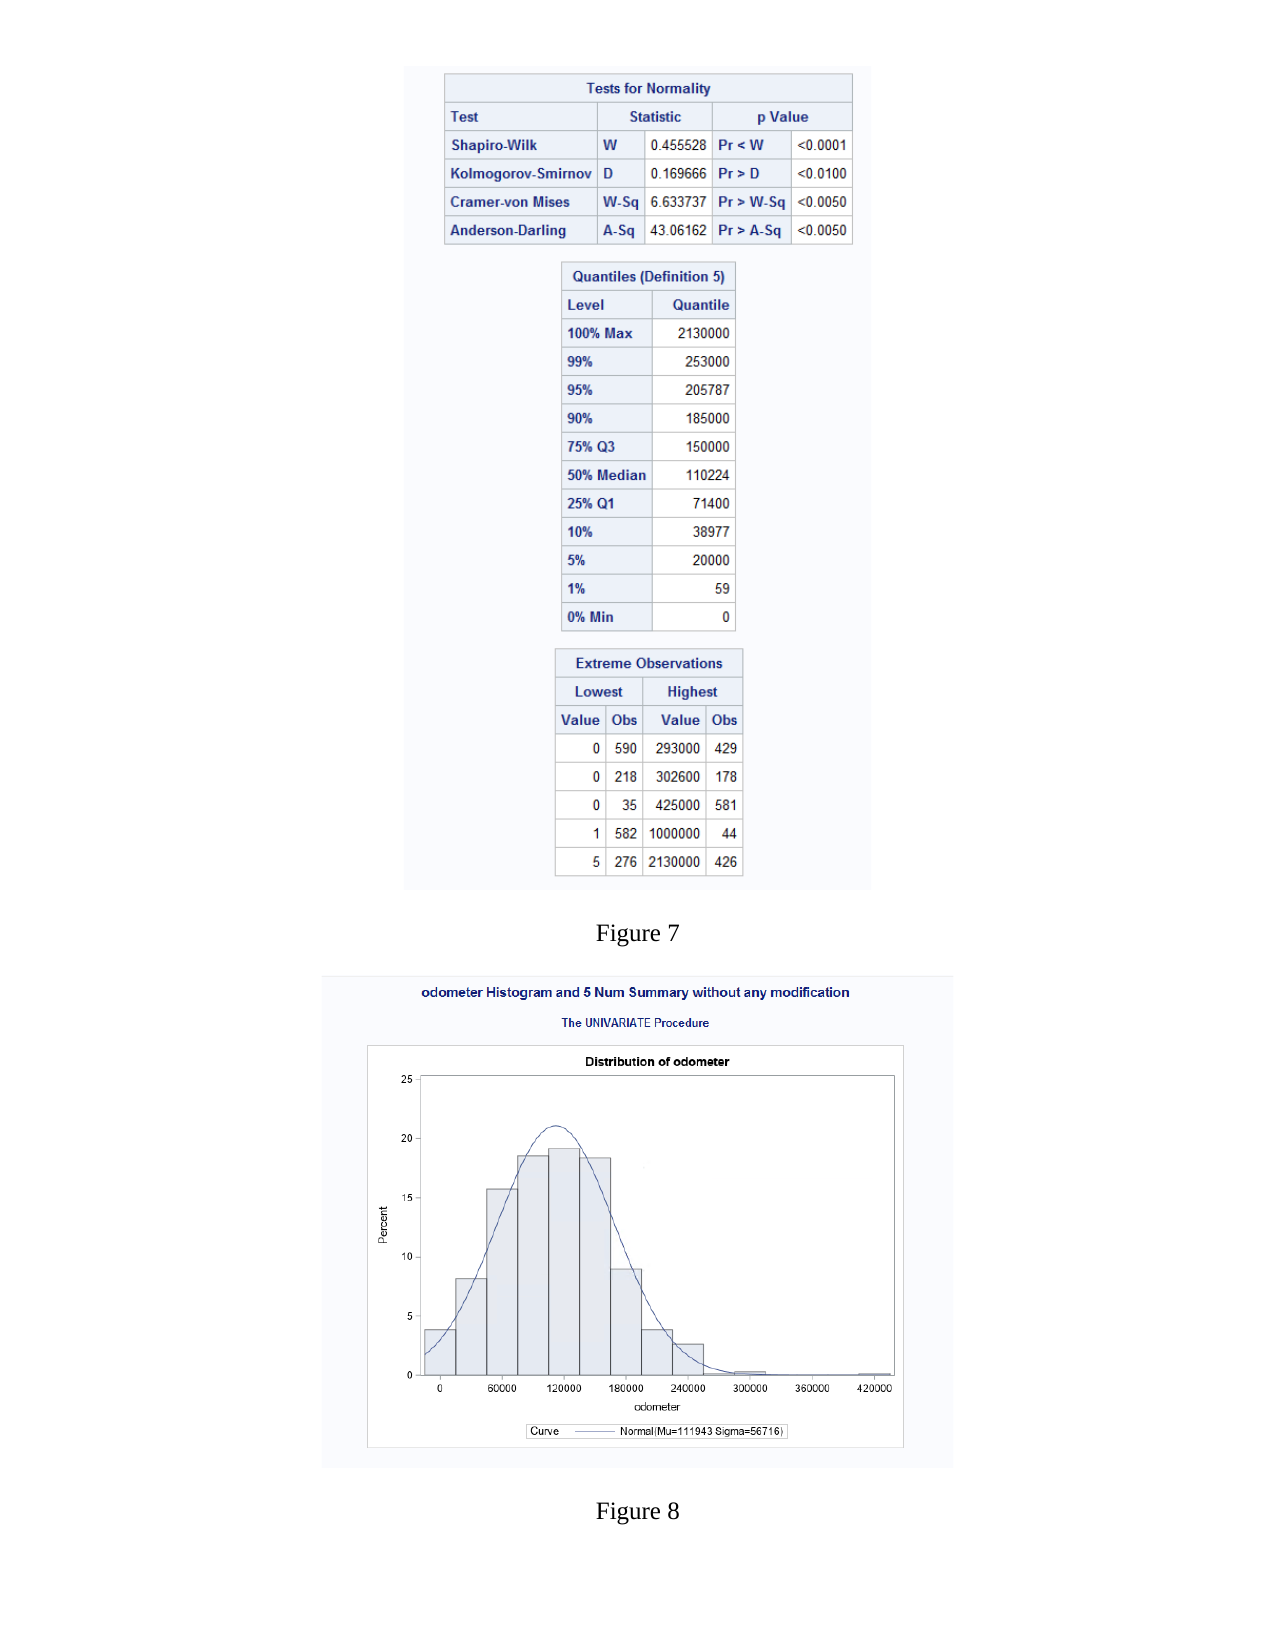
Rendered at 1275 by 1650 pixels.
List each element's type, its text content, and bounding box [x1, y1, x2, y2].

picture [403, 66, 872, 890]
picture [321, 975, 954, 1468]
text Figure 7 [75, 918, 1200, 947]
text Figure 8 [75, 1496, 1200, 1524]
